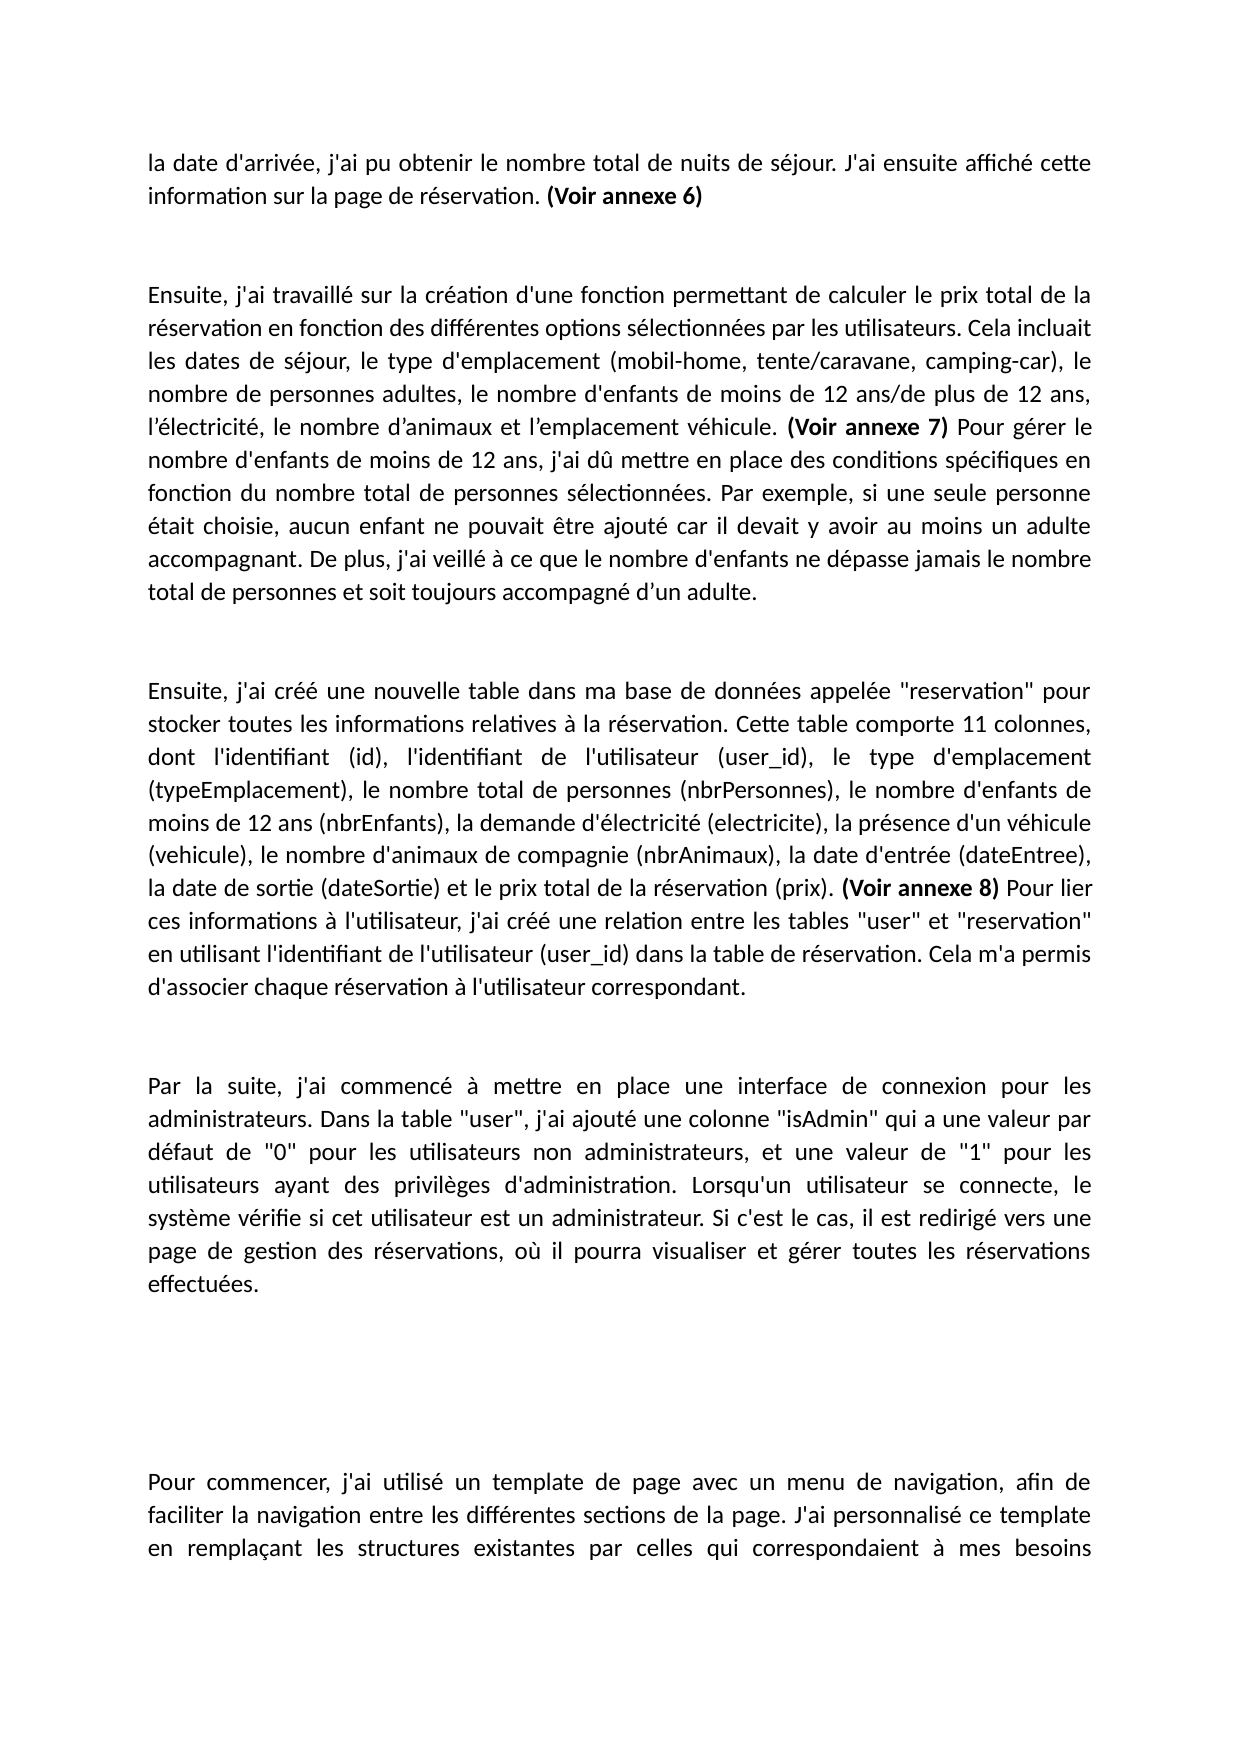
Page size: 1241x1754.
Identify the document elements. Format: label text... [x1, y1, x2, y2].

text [148, 148, 1093, 211]
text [148, 1466, 1093, 1563]
text Ensuite, j'ai travaillé sur la création d'une fonction permettant de calculer le prix total de la réservation en fonction des différentes options sélectionnées par les utilisateurs. Cela incluait les dates de séjour, le type d'emplacement (mobil-home, tente/caravane, camping-car), le nombre de personnes adultes, le nombre d'enfants de moins de 12 ans/de plus de 12 ans, l’électricité, le nombre d’animaux et l’emplacement véhicule. (Voir annexe 7) Pour gérer le nombre d'enfants de moins de 12 ans, j'ai dû mettre en place des conditions spécifiques en fonction du nombre total de personnes sélectionnées. Par exemple, si une seule personne était choisie, aucun enfant ne pouvait être ajouté car il devait y avoir au moins un adulte accompagnant. De plus, j'ai veillé à ce que le nombre d'enfants ne dépasse jamais le nombre total de personnes et soit toujours accompagné d’un adulte. [148, 280, 1093, 606]
text Par la suite, j'ai commencé à mettre en place une interface de connexion pour les administrateurs. Dans la table "user", j'ai ajouté une colonne "isAdmin" qui a une valeur par défaut de "0" pour les utilisateurs non administrateurs, et une valeur de "1" pour les utilisateurs ayant des privilèges d'administration. Lorsqu'un utilisateur se connecte, le système vérifie si cet utilisateur est un administrateur. Si c'est le cas, il est redirigé vers une page de gestion des réservations, où il pourra visualiser et gérer toutes les réservations effectuées. [148, 1071, 1093, 1298]
text Ensuite, j'ai créé une nouvelle table dans ma base de données appelée "reservation" pour stocker toutes les informations relatives à la réservation. Cette table comporte 11 colonnes, dont l'identifiant (id), l'identifiant de l'utilisateur (user_id), le type d'emplacement (typeEmplacement), le nombre total de personnes (nbrPersonnes), le nombre d'enfants de moins de 12 ans (nbrEnfants), la demande d'électricité (electricite), la présence d'un véhicule (vehicule), le nombre d'animaux de compagnie (nbrAnimaux), la date d'entrée (dateEntree), la date de sortie (dateSortie) et le prix total de la réservation (prix). (Voir annexe 8) Pour lier ces informations à l'utilisateur, j'ai créé une relation entre les tables "user" et "reservation" en utilisant l'identifiant de l'utilisateur (user_id) dans la table de réservation. Cela m'a permis d'associer chaque réservation à l'utilisateur correspondant. [148, 675, 1093, 1002]
